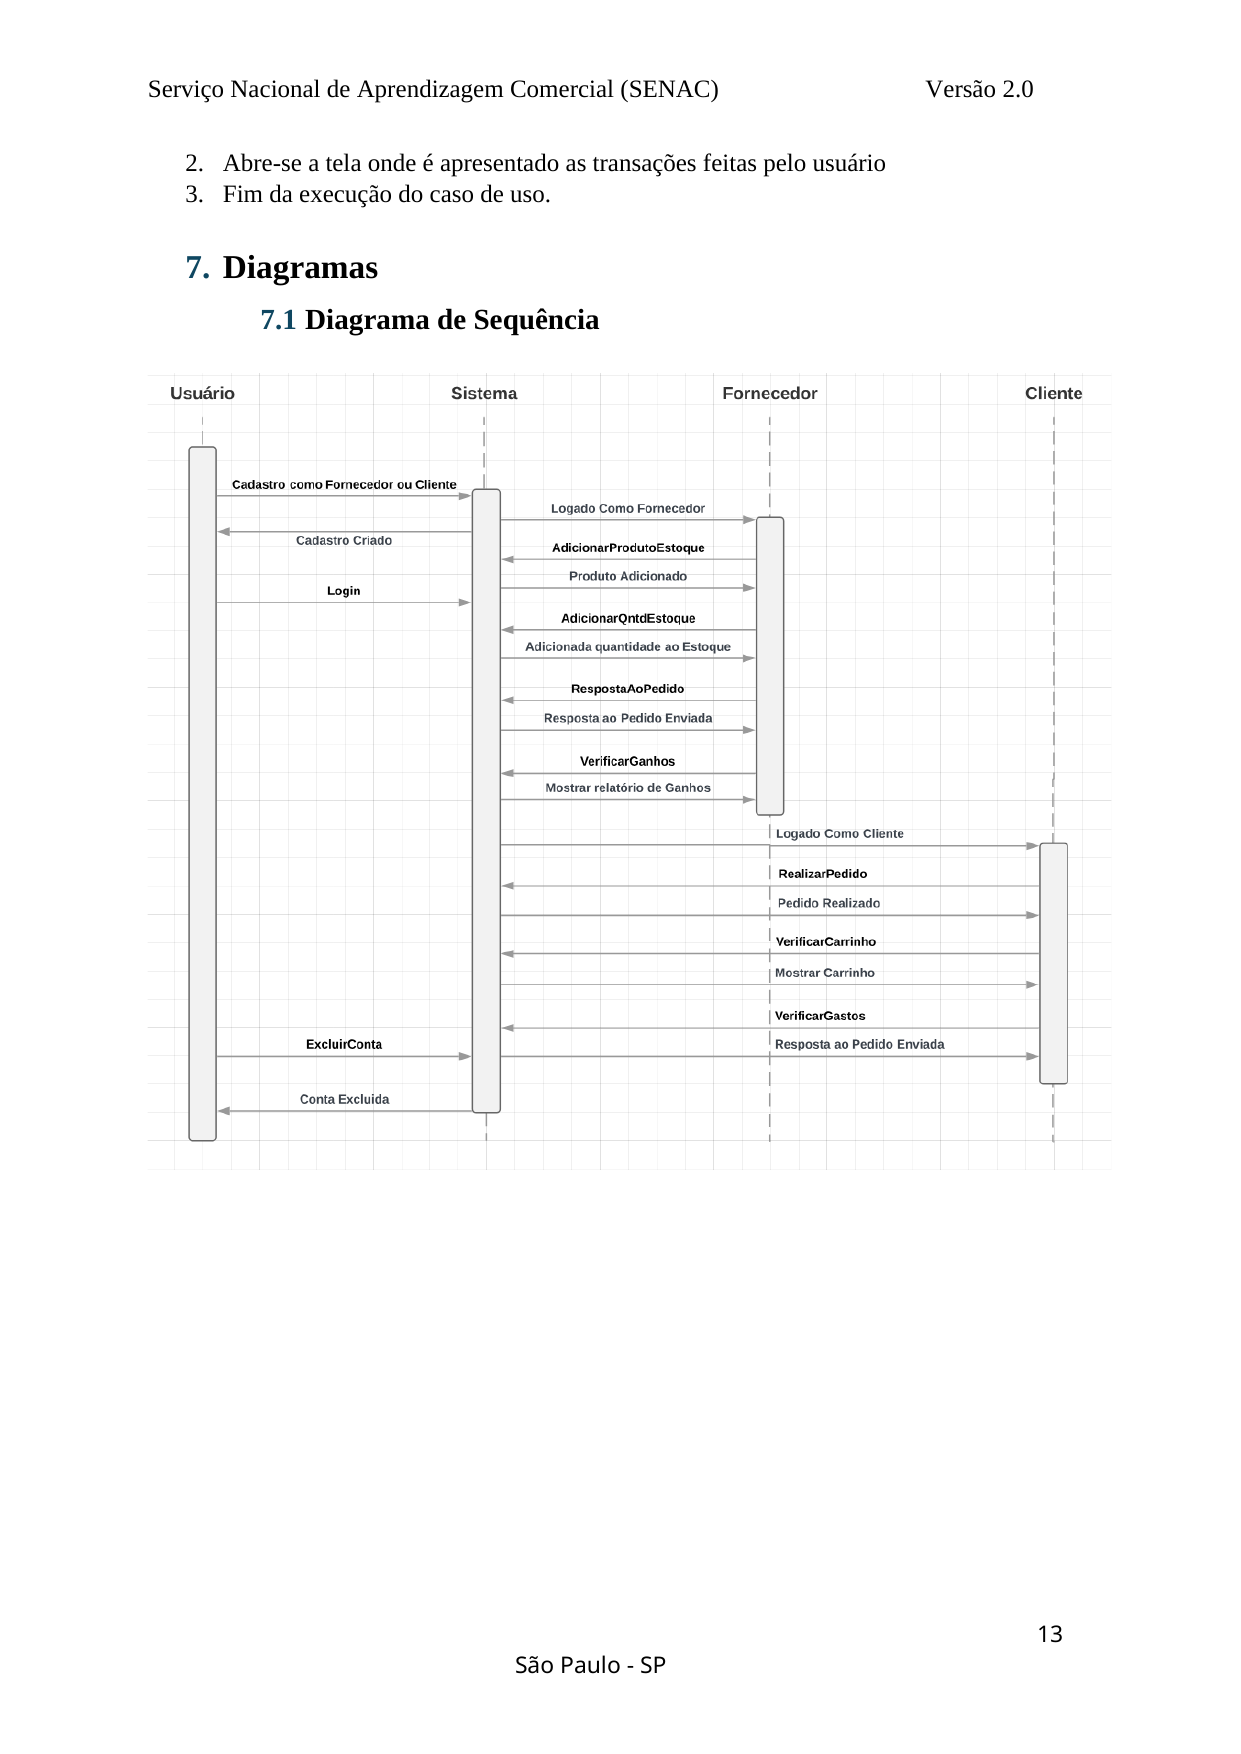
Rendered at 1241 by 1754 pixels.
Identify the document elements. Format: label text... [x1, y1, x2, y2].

list Abre-se a tela onde é apresentado as transações feitas pelo usuário [185, 148, 1063, 176]
list Fim da execução do caso de uso. [185, 179, 1063, 207]
picture [147, 373, 1112, 1170]
subtitle Diagramas [185, 247, 1063, 286]
subtitle Diagrama de Sequência [260, 302, 1063, 336]
